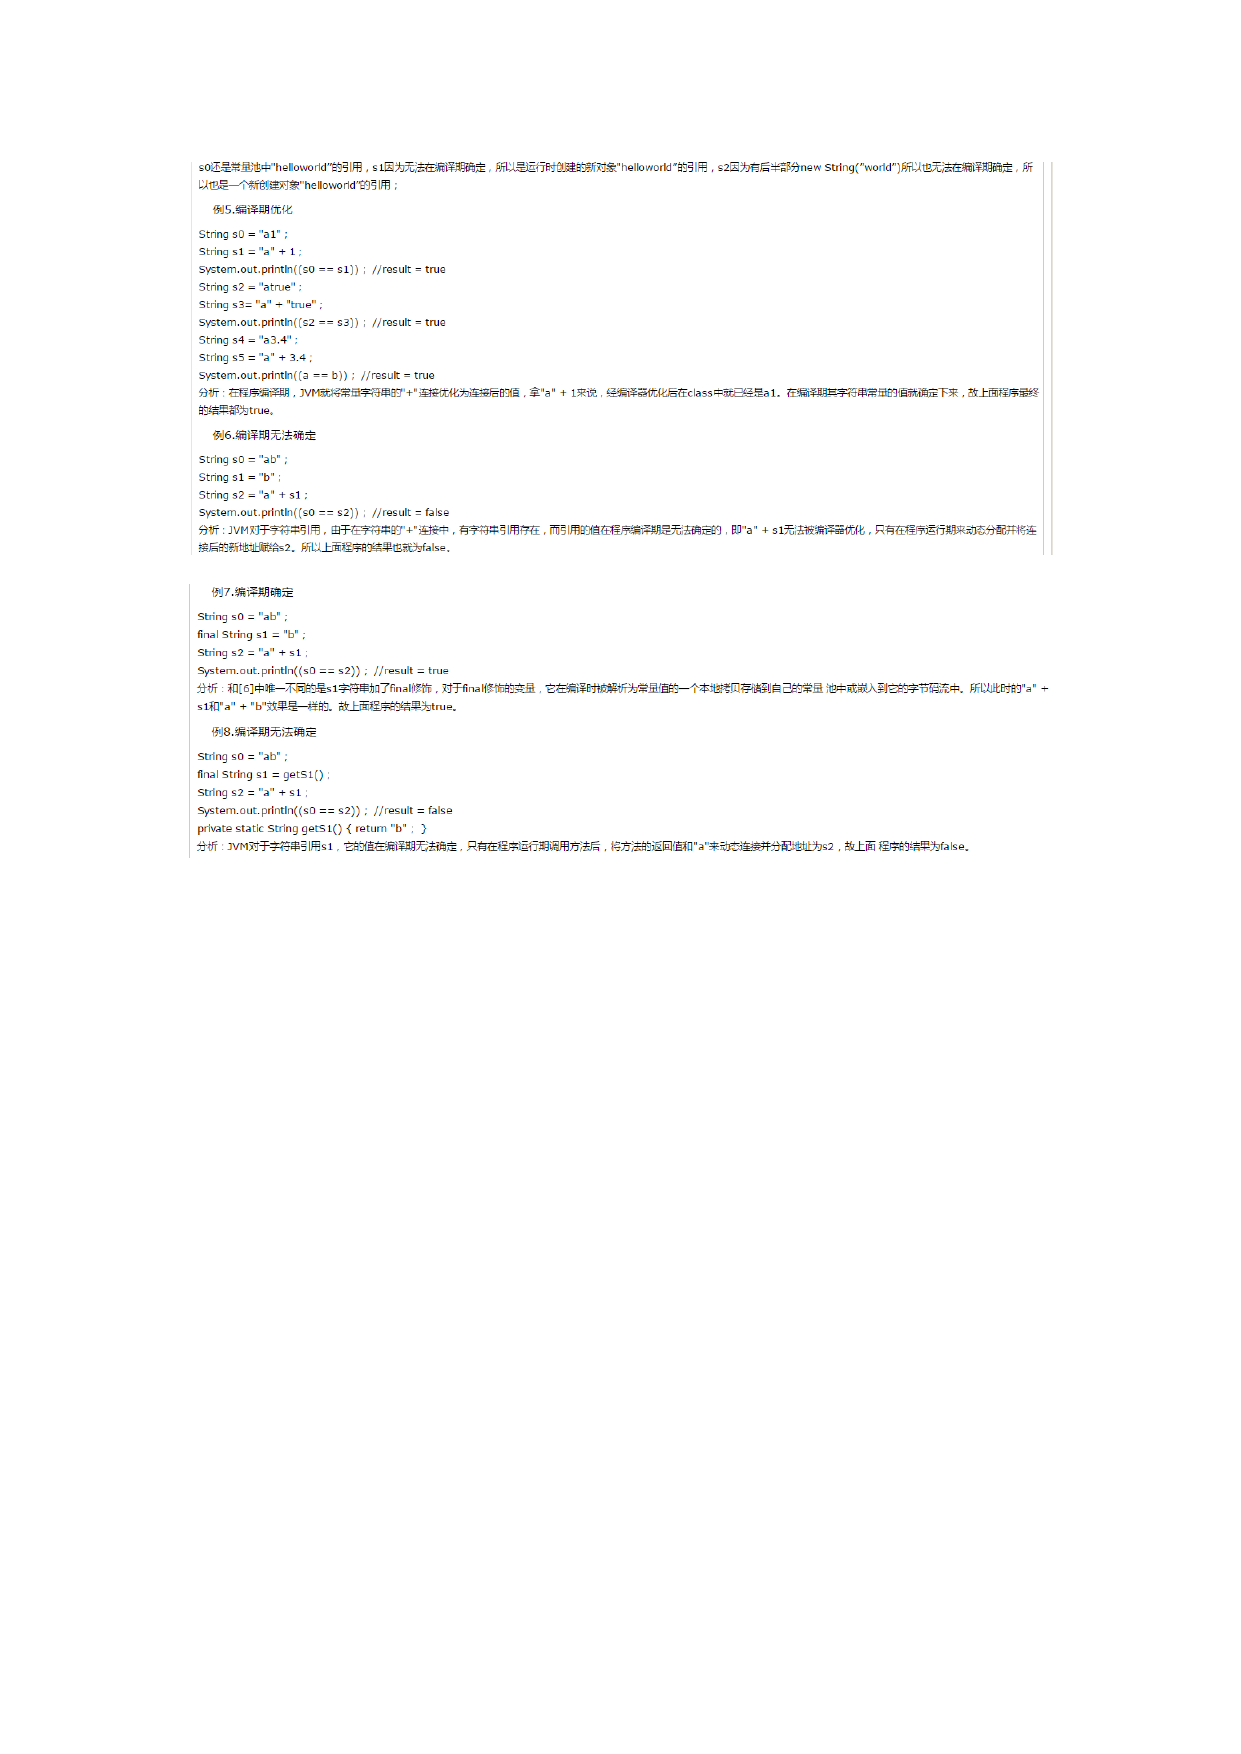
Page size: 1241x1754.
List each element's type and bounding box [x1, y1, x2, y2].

picture [187, 162, 1053, 555]
picture [187, 584, 1053, 858]
